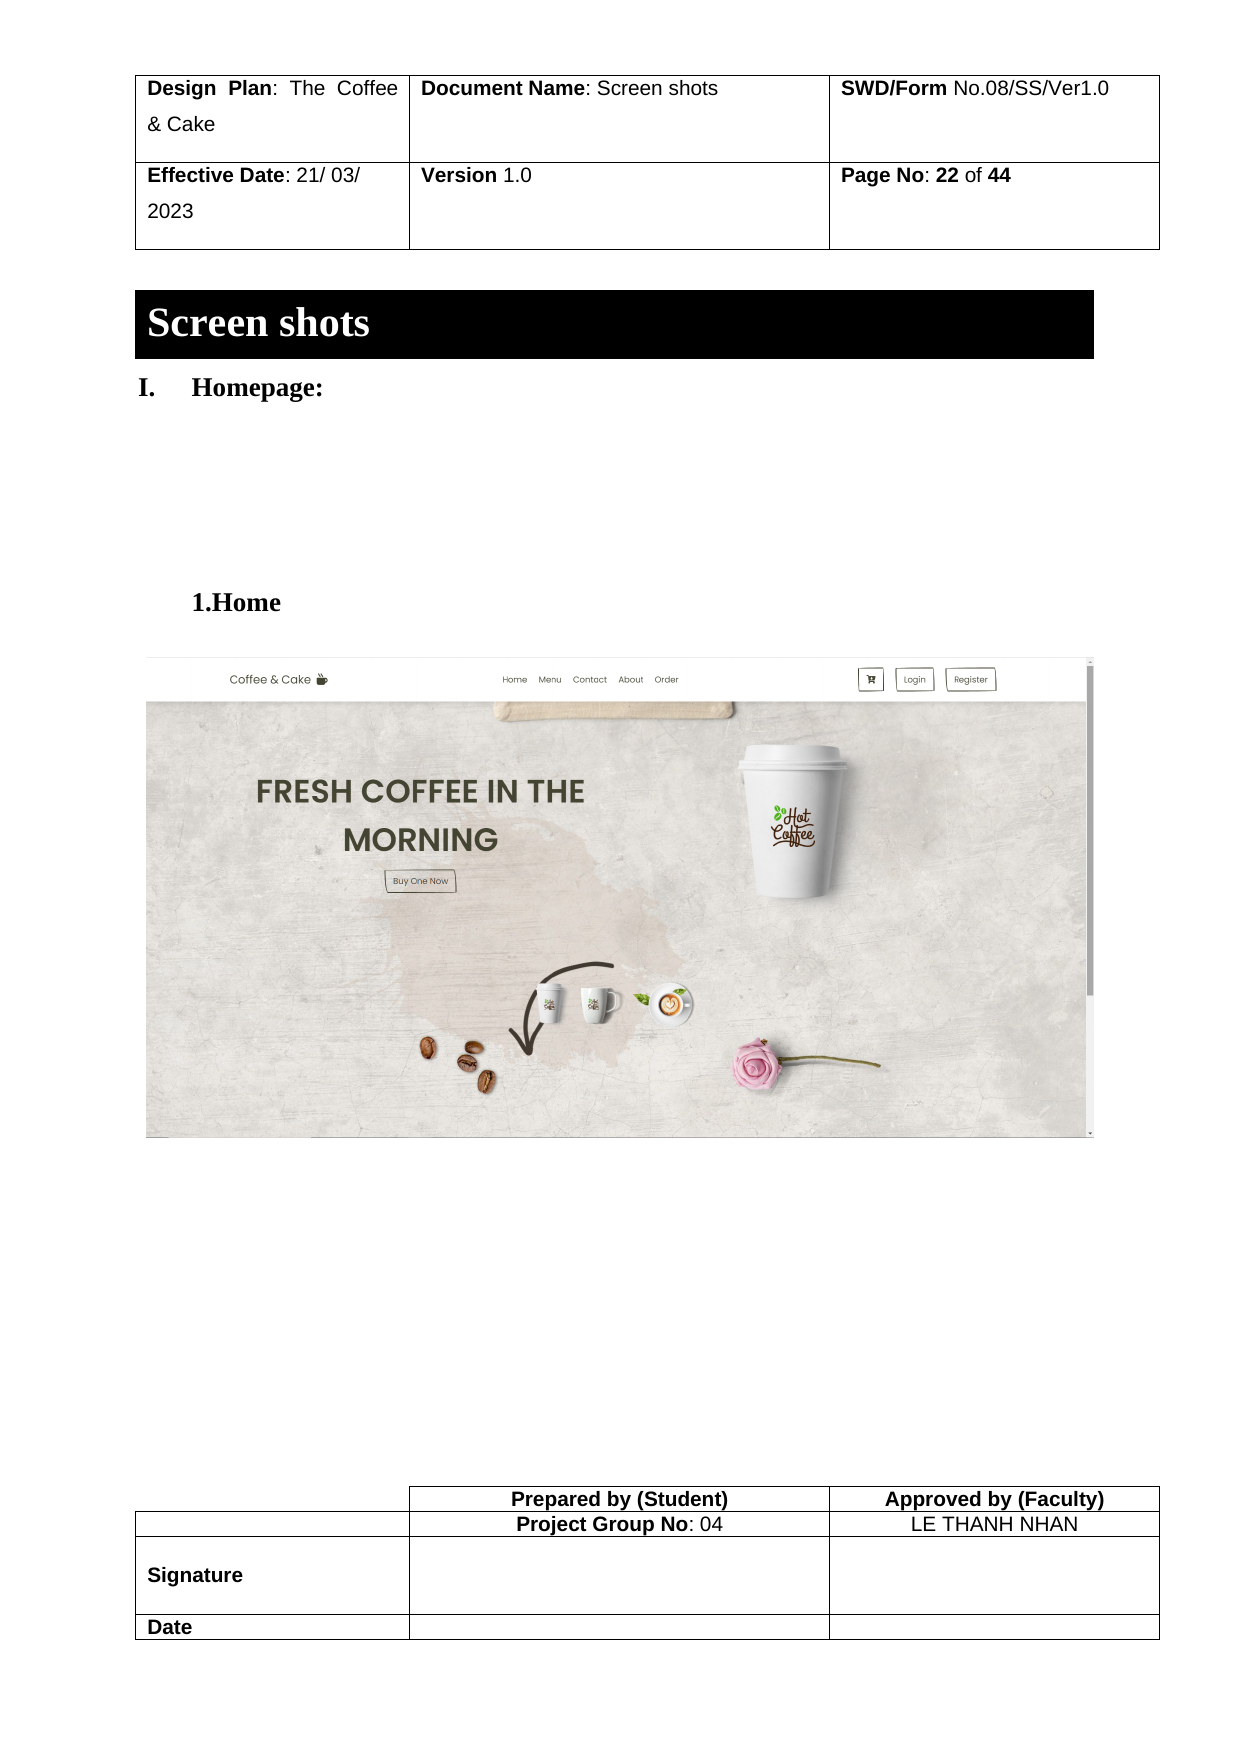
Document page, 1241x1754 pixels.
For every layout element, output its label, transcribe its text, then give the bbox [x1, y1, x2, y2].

picture [146, 657, 1094, 1138]
list Homepage: [138, 371, 1093, 402]
table_header Screen shots [136, 291, 1093, 358]
text 1.Home [191, 586, 1093, 617]
